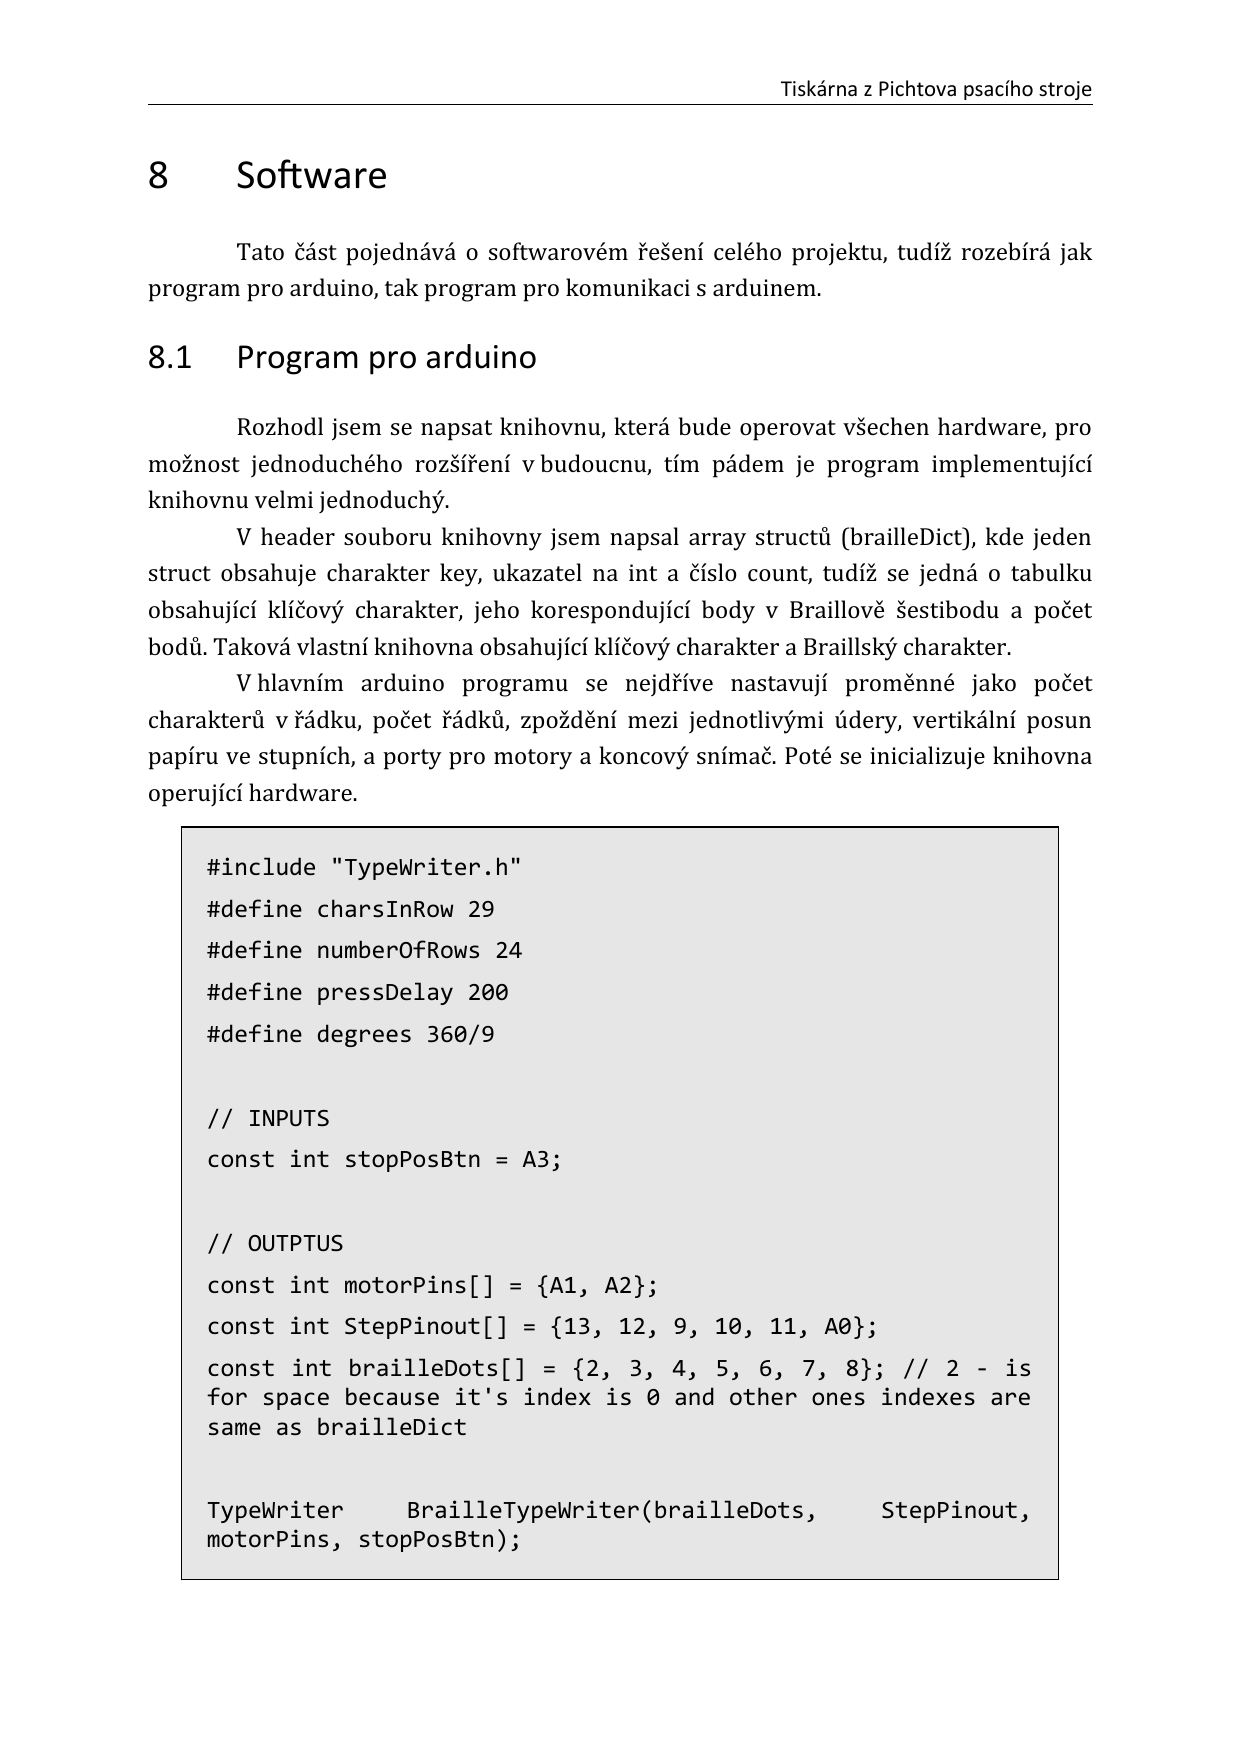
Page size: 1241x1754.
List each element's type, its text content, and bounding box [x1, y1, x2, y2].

text const int brailleDots[] = {2, 3, 4, 5, 6, 7, 8}; // 2 - is for space because it's index is 0 and other ones indexes are same as brailleDict [182, 1328, 1058, 1428]
text TypeWriter BrailleTypeWriter(brailleDots, StepPinout, motorPins, stopPosBtn); [182, 1470, 1058, 1579]
text V header souboru knihovny jsem napsal array structů (brailleDict), kde jeden struct obsahuje charakter key, ukazatel na int a číslo count, tudíž se jedná o tabulku obsahující klíčový charakter, jeho korespondující body v Braillově šestibodu a počet bodů. Taková vlastní knihovna obsahující klíčový charakter a Braillský charakter. [148, 521, 1093, 660]
subtitle Software [148, 148, 1093, 198]
text #define numberOfRows 24 [182, 910, 1058, 952]
text Tato část pojednává o softwarovém řešení celého projektu, tudíž rozebírá jak program pro arduino, tak program pro komunikaci s arduinem. [148, 236, 1093, 302]
text #define pressDelay 200 [182, 952, 1058, 993]
text const int StepPinout[] = {13, 12, 9, 10, 11, A0}; [182, 1286, 1058, 1328]
text #define degrees 360/9 [182, 993, 1058, 1035]
subtitle Program pro arduino [148, 334, 1093, 378]
text const int motorPins[] = {A1, A2}; [182, 1244, 1058, 1286]
text #define charsInRow 29 [182, 868, 1058, 910]
text V hlavním arduino programu se nejdříve nastavují proměnné jako počet charakterů v řádku, počet řádků, zpoždění mezi jednotlivými údery, vertikální posun papíru ve stupních, a porty pro motory a koncový snímač. Poté se inicializuje knihovna operující hardware. [148, 668, 1093, 807]
text // OUTPTUS [182, 1202, 1058, 1244]
text Rozhodl jsem se napsat knihovnu, která bude operovat všechen hardware, pro možnost jednoduchého rozšíření v budoucnu, tím pádem je program implementující knihovnu velmi jednoduchý. [148, 412, 1093, 514]
text const int stopPosBtn = A3; [182, 1119, 1058, 1161]
text // INPUTS [182, 1077, 1058, 1119]
text #include "TypeWriter.h" [182, 828, 1058, 868]
